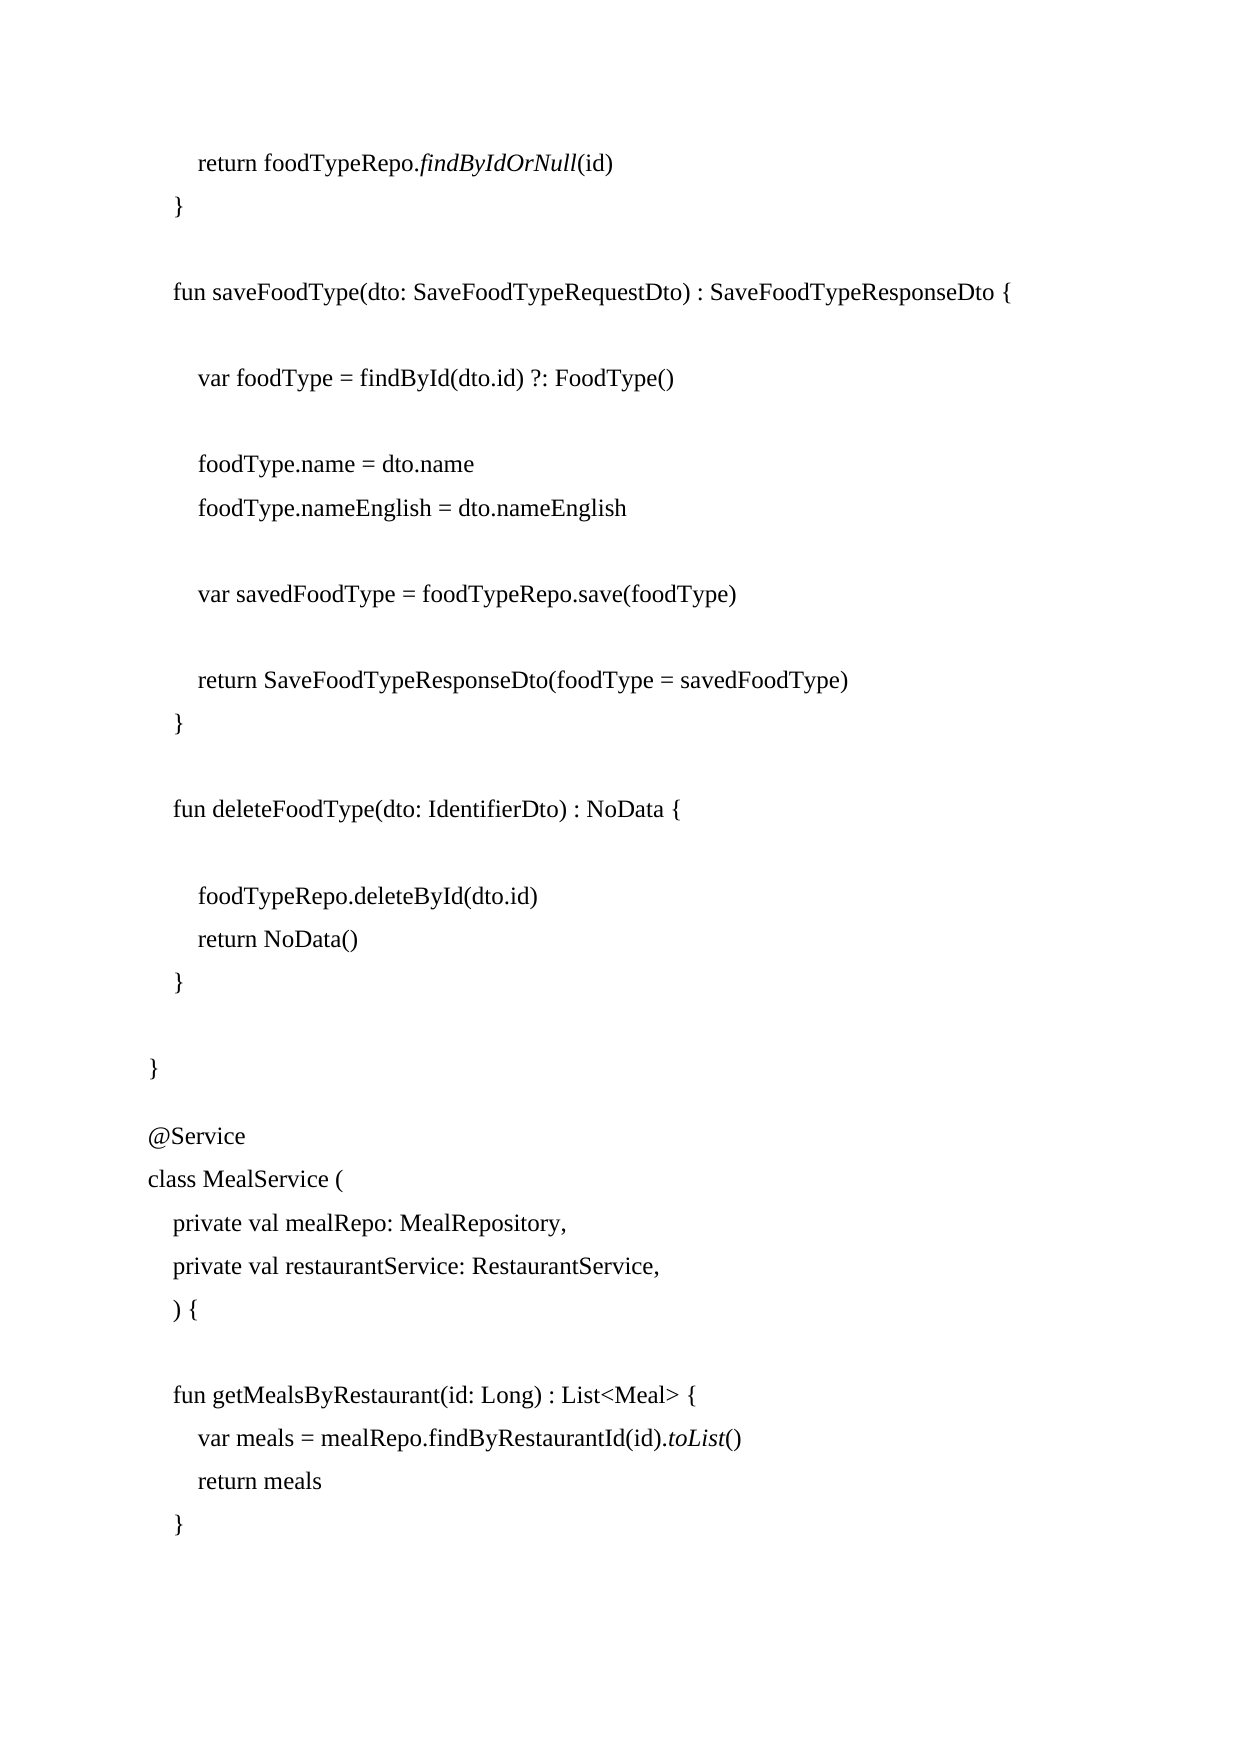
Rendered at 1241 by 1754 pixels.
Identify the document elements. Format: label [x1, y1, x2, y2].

text [148, 1121, 1093, 1581]
text [148, 148, 1093, 1082]
